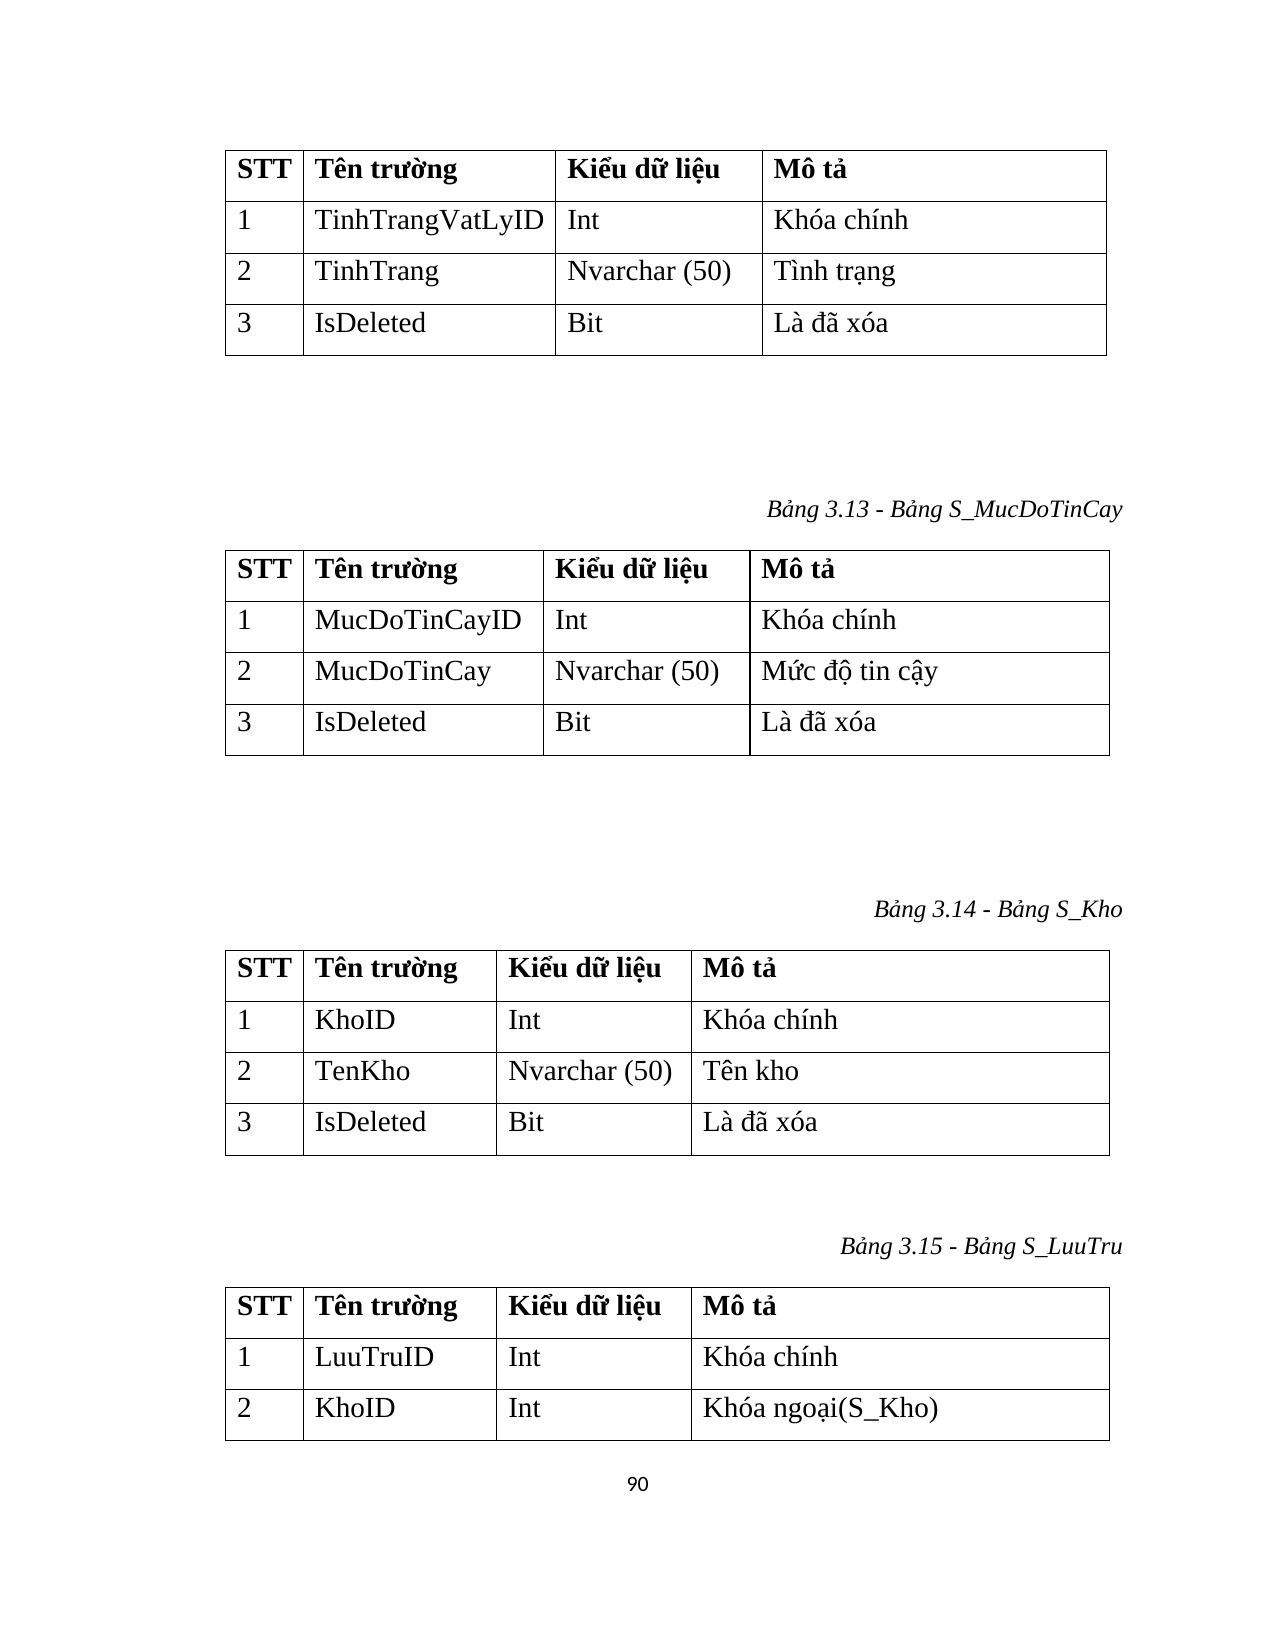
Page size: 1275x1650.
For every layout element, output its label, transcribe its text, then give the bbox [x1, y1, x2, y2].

table_cell Int [497, 1339, 691, 1389]
table_cell Là đã xóa [692, 1104, 1109, 1154]
table_cell 3 [226, 705, 303, 755]
text Bảng 3.15 - Bảng S_LuuTru [150, 1231, 1125, 1260]
table_cell Nvarchar (50) [544, 653, 749, 703]
table_cell KhoID [304, 1390, 496, 1440]
table_cell MucDoTinCay [304, 653, 543, 703]
table_cell Là đã xóa [763, 305, 1106, 355]
table_cell Mức độ tin cậy [751, 653, 1109, 703]
table_cell IsDeleted [304, 1104, 496, 1154]
table_header Tên trường [304, 551, 543, 601]
table_cell Int [556, 202, 762, 252]
table_cell Bit [544, 705, 749, 755]
table_cell Bit [497, 1104, 691, 1154]
table_cell Tình trạng [763, 254, 1106, 304]
table_header STT [226, 551, 303, 601]
table_header Mô tả [692, 1288, 1109, 1338]
table_cell IsDeleted [304, 705, 543, 755]
table_cell Khóa chính [751, 602, 1109, 652]
table_cell Int [497, 1390, 691, 1440]
table_cell IsDeleted [304, 305, 555, 355]
table_cell Int [497, 1002, 691, 1052]
table_header Tên trường [304, 951, 496, 1001]
table_cell 2 [226, 653, 303, 703]
table_cell Khóa chính [692, 1339, 1109, 1389]
table_header Mô tả [763, 151, 1106, 201]
table_header STT [226, 1288, 303, 1338]
table_cell Bit [556, 305, 762, 355]
table_cell LuuTruID [304, 1339, 496, 1389]
table_header Kiểu dữ liệu [497, 1288, 691, 1338]
table_header Kiểu dữ liệu [497, 951, 691, 1001]
table_header Kiểu dữ liệu [556, 151, 762, 201]
table_cell 1 [226, 602, 303, 652]
table_header STT [226, 951, 303, 1001]
table_cell Khóa chính [763, 202, 1106, 252]
table_header Mô tả [692, 951, 1109, 1001]
table_cell Int [544, 602, 749, 652]
table_cell MucDoTinCayID [304, 602, 543, 652]
table_header STT [226, 151, 303, 201]
table_cell 1 [226, 202, 303, 252]
table_cell Nvarchar (50) [556, 254, 762, 304]
table_cell Nvarchar (50) [497, 1053, 691, 1103]
table_cell 2 [226, 254, 303, 304]
table_header Tên trường [304, 1288, 496, 1338]
table_header Kiểu dữ liệu [544, 551, 749, 601]
table_cell 1 [226, 1002, 303, 1052]
table_cell 1 [226, 1339, 303, 1389]
table_cell 2 [226, 1390, 303, 1440]
table_cell TinhTrang [304, 254, 555, 304]
table_cell 3 [226, 1104, 303, 1154]
table_cell 3 [226, 305, 303, 355]
table_cell Khóa ngoại(S_Kho) [692, 1390, 1109, 1440]
table_cell 2 [226, 1053, 303, 1103]
table_cell KhoID [304, 1002, 496, 1052]
table_cell Tên kho [692, 1053, 1109, 1103]
text Bảng 3.13 - Bảng S_MucDoTinCay [150, 494, 1125, 523]
table_cell TenKho [304, 1053, 496, 1103]
text Bảng 3.14 - Bảng S_Kho [150, 894, 1125, 923]
table_cell TinhTrangVatLyID [304, 202, 555, 252]
table_header Mô tả [751, 551, 1109, 601]
table_header Tên trường [304, 151, 555, 201]
table_cell Khóa chính [692, 1002, 1109, 1052]
table_cell Là đã xóa [751, 705, 1109, 755]
